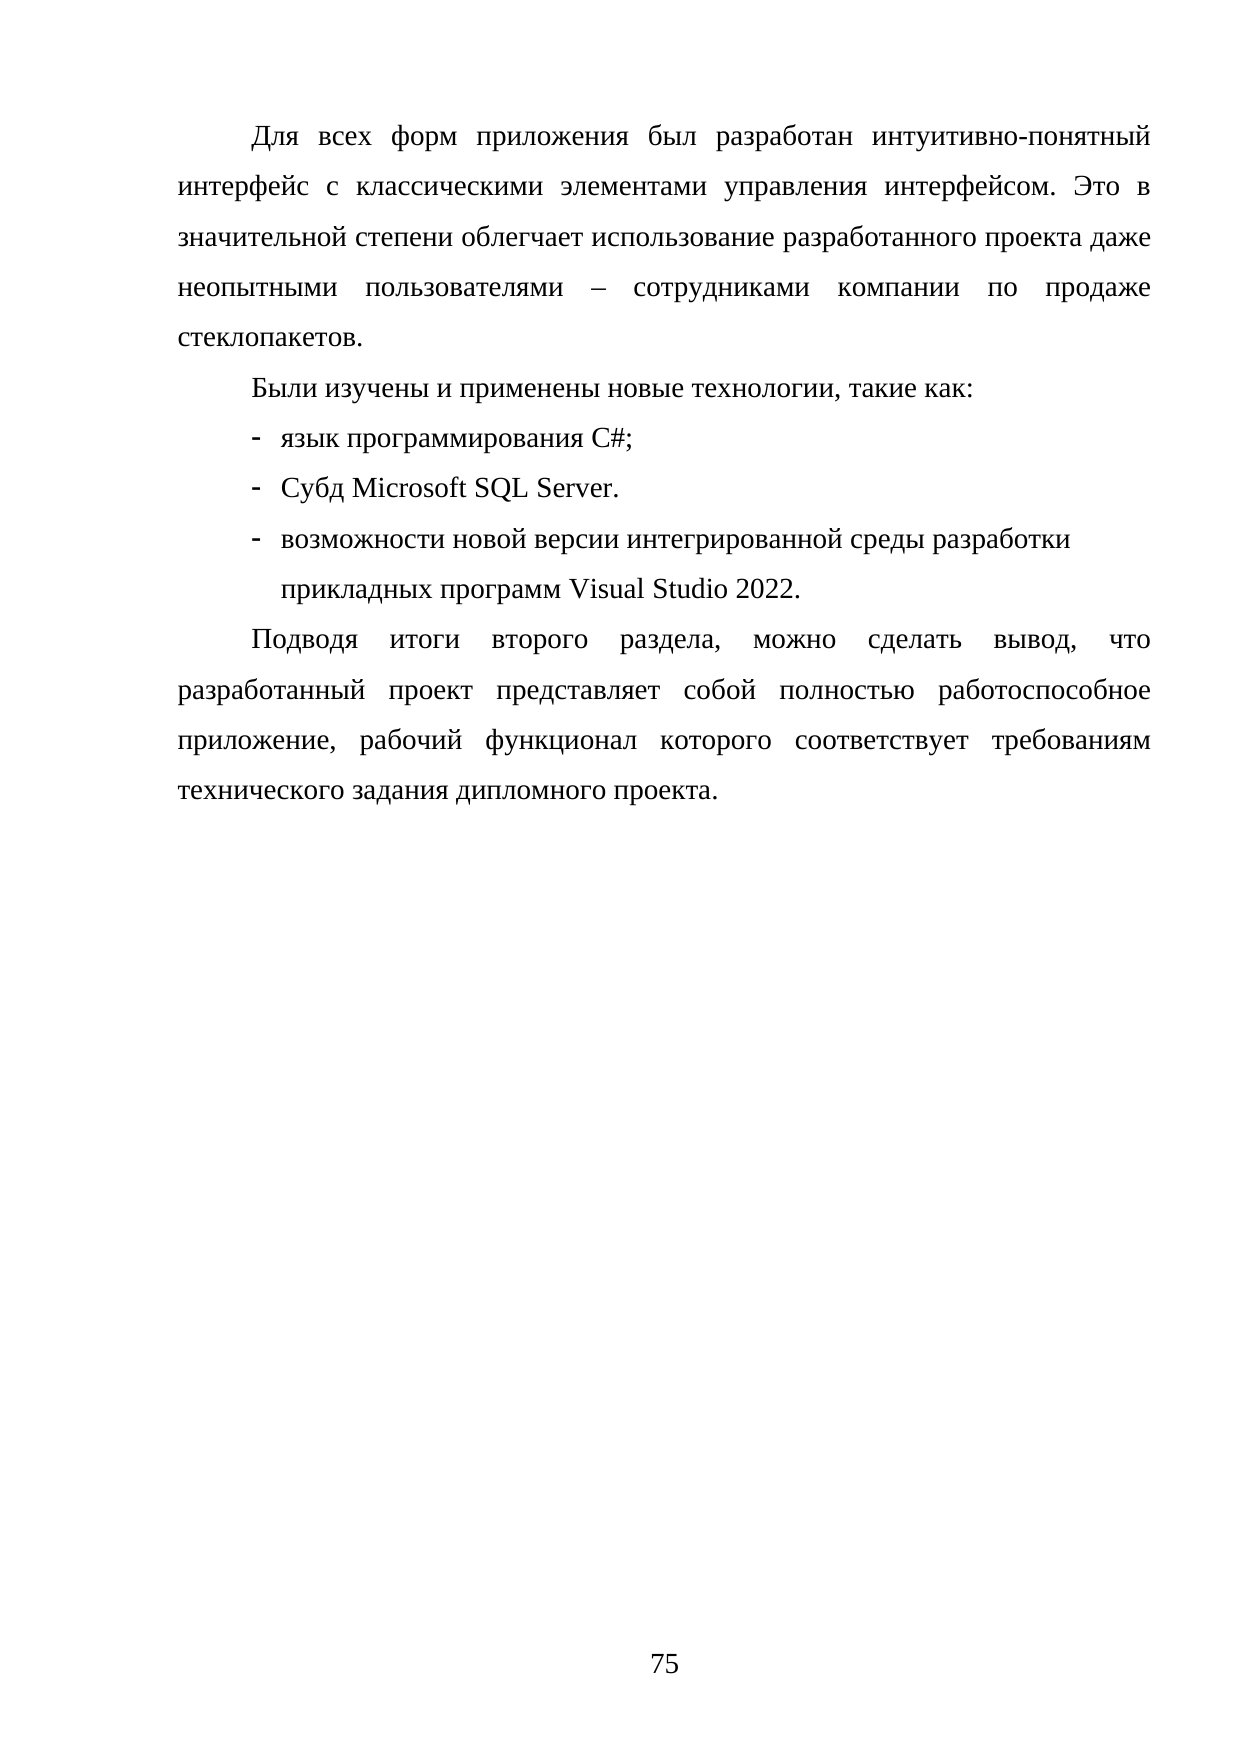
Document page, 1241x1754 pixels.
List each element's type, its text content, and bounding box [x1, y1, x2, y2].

list язык программирования С#; [251, 420, 1152, 454]
list Субд Microsoft SQL Server. [251, 470, 1152, 504]
text Были изучены и применены новые технологии, такие как: [177, 370, 1152, 403]
list возможности новой версии интегрированной среды разработки прикладных программ Visual Studio 2022. [251, 521, 1152, 605]
text Подводя итоги второго раздела, можно сделать вывод, что разработанный проект представляет собой полностью работоспособное приложение, рабочий функционал которого соответствует требованиям технического задания дипломного проекта. [177, 622, 1152, 806]
text Для всех форм приложения был разработан интуитивно-понятный интерфейс с классическими элементами управления интерфейсом. Это в значительной степени облегчает использование разработанного проекта даже неопытными пользователями – сотрудниками компании по продаже стеклопакетов. [177, 118, 1152, 353]
